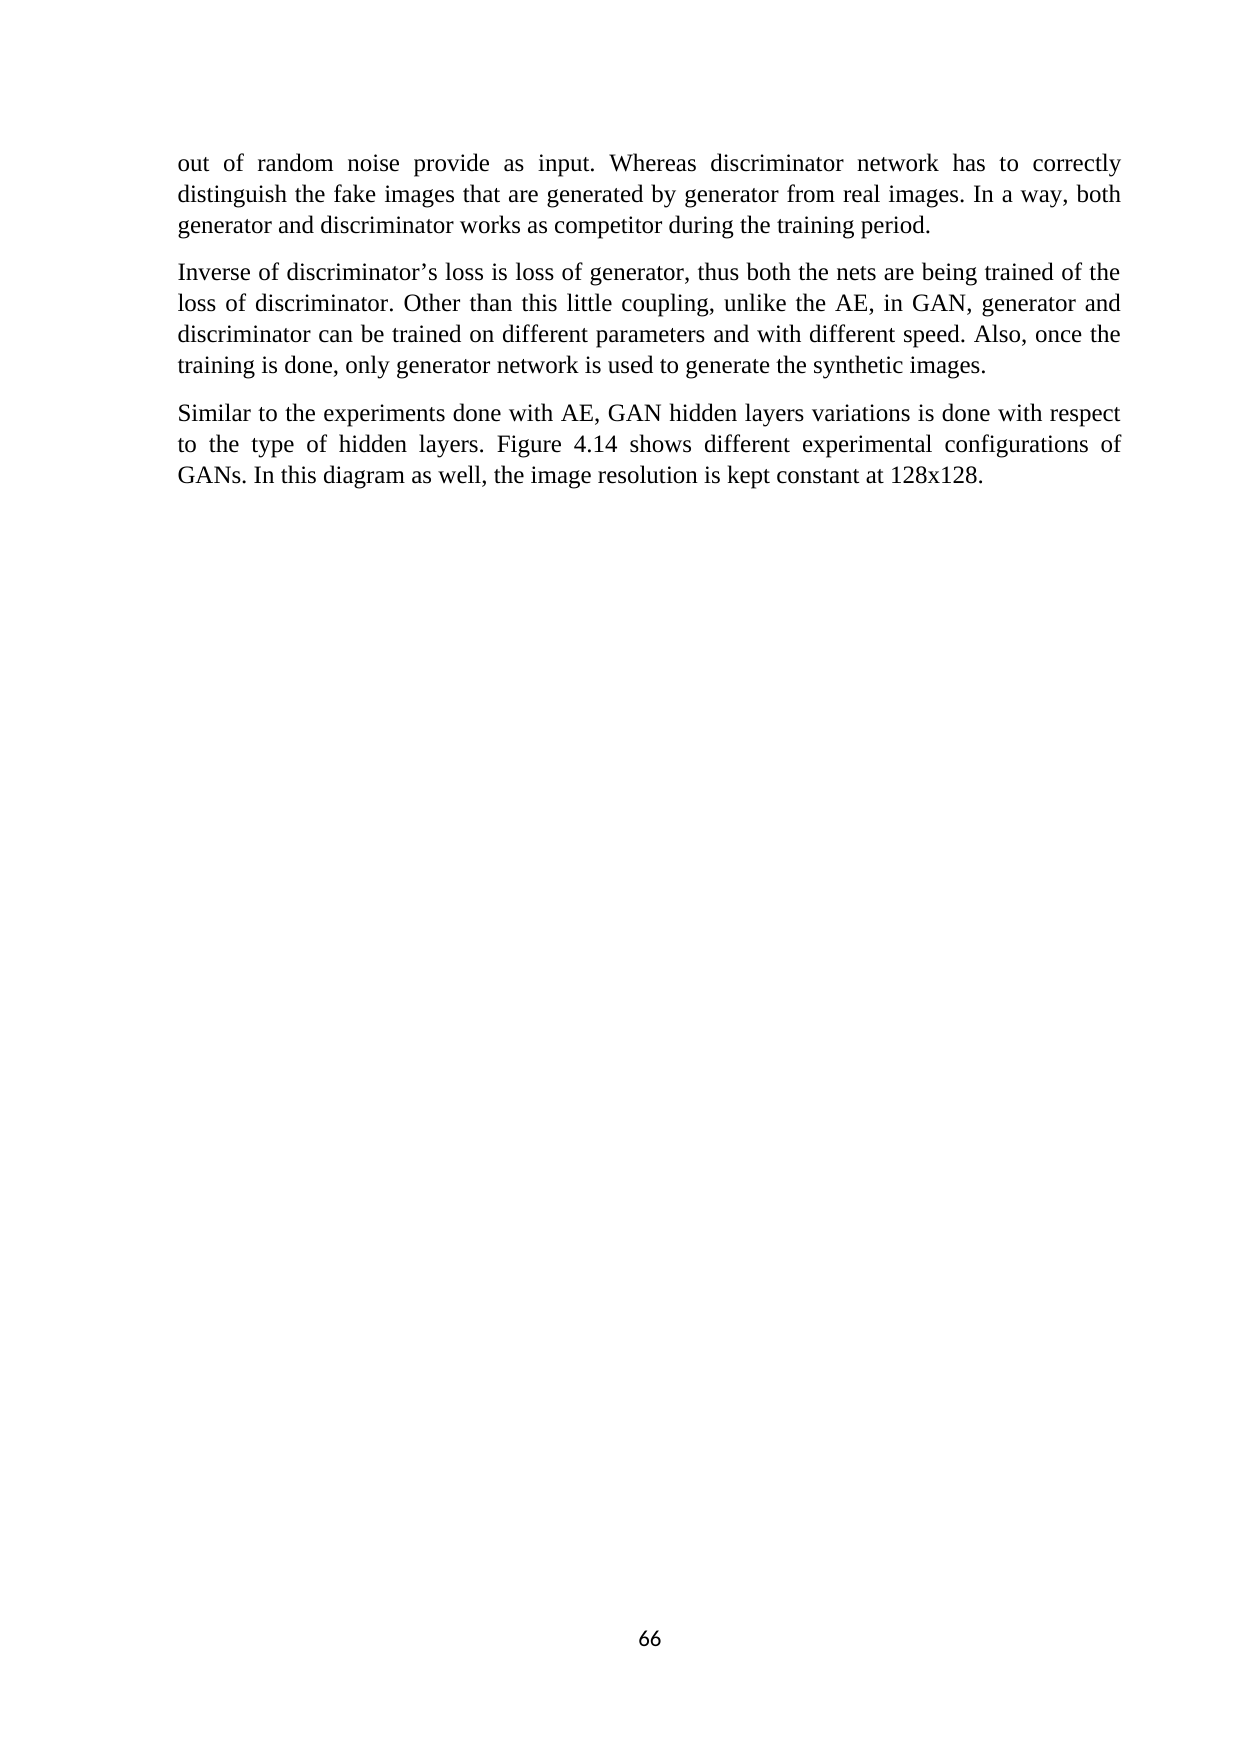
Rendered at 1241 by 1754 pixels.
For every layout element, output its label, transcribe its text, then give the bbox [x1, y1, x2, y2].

text Inverse of discriminator’s loss is loss of generator, thus both the nets are being trained of the loss of discriminator. Other than this little coupling, unlike the AE, in GAN, generator and discriminator can be trained on different parameters and with different speed. Also, once the training is done, only generator network is used to generate the synthetic images. [177, 257, 1122, 379]
text Similar to the experiments done with AE, GAN hidden layers variations is done with respect to the type of hidden layers. Figure 4.14 shows different experimental configurations of GANs. In this diagram as well, the image resolution is kept constant at 128x128. [177, 398, 1122, 489]
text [177, 148, 1122, 238]
